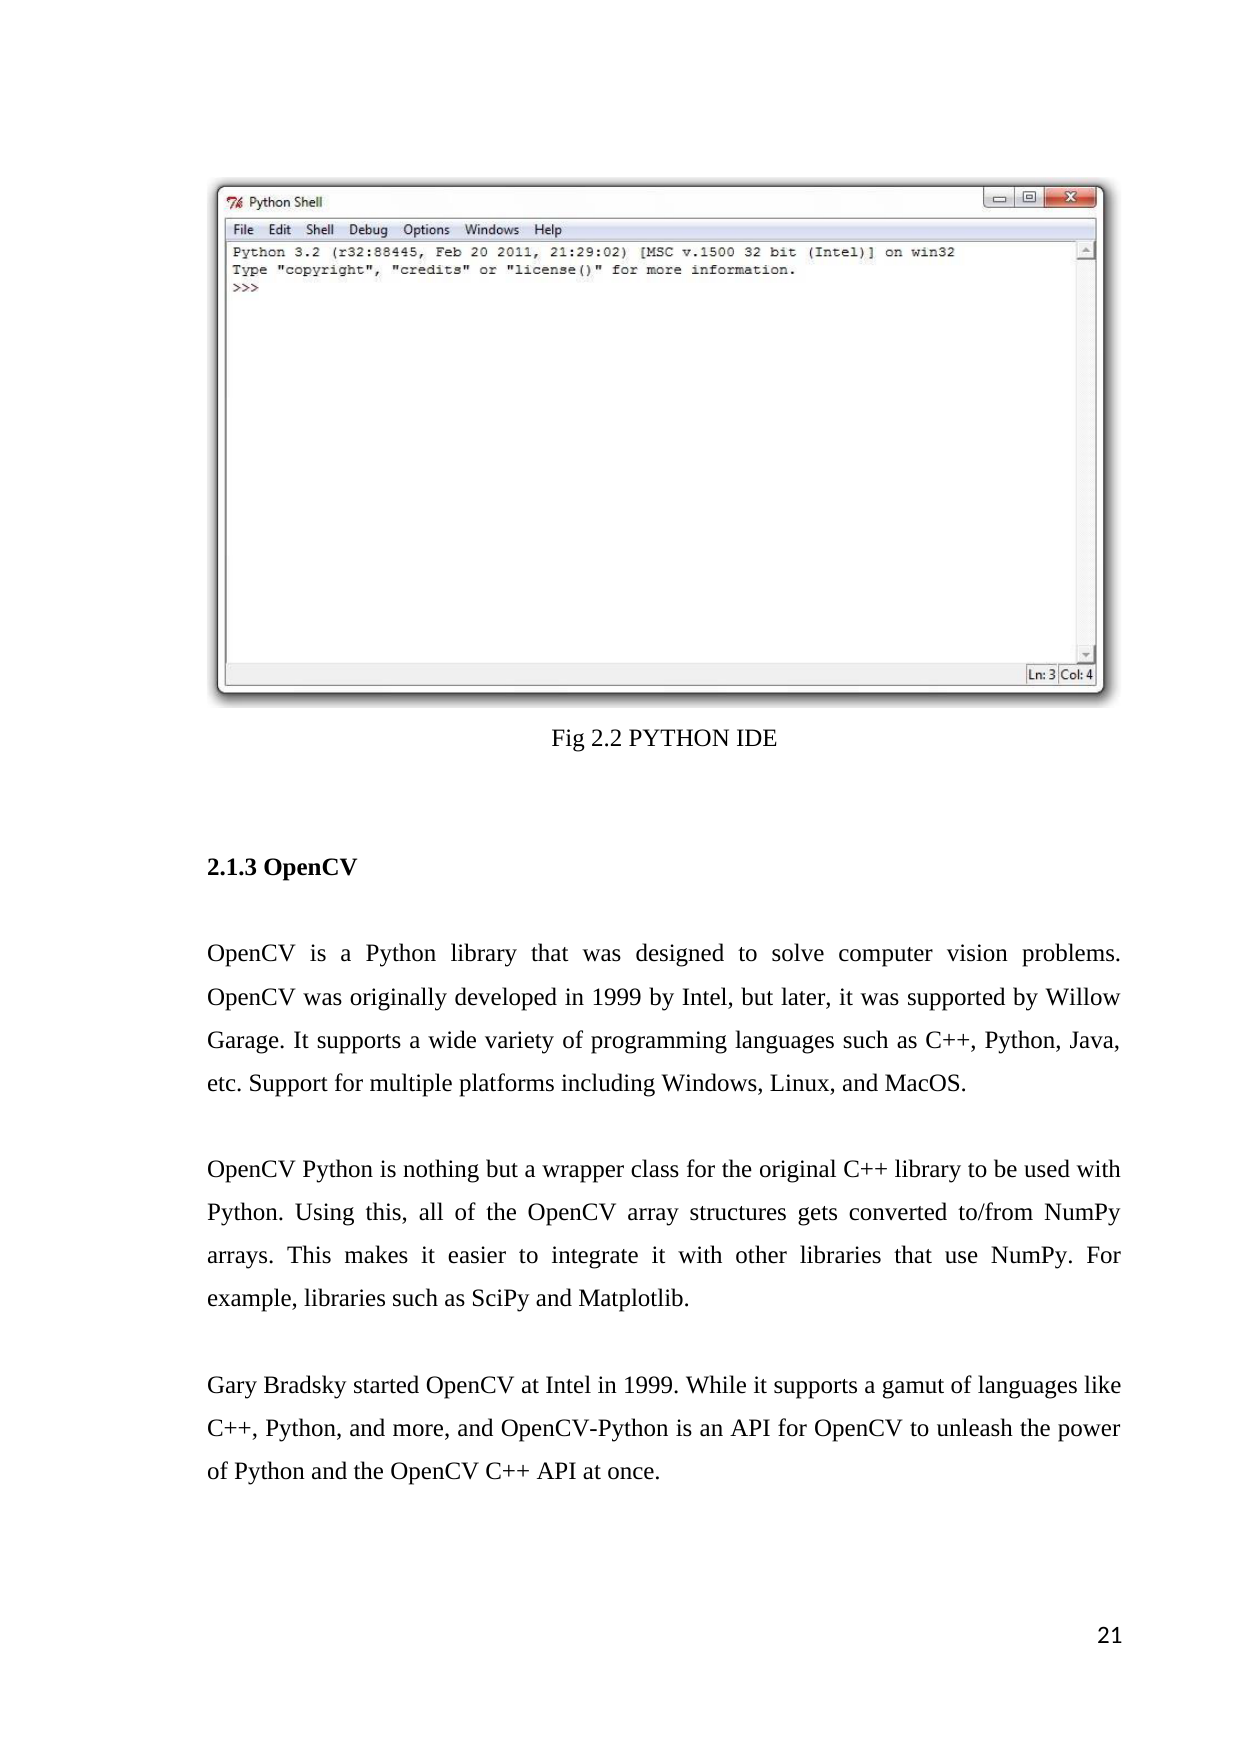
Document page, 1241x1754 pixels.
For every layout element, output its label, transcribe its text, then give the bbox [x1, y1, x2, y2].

text OpenCV is a Python library that was designed to solve computer vision problems. OpenCV was originally developed in 1999 by Intel, but later, it was supported by Willow Garage. It supports a wide variety of programming languages such as C++, Python, Java, etc. Support for multiple platforms including Windows, Linux, and MacOS. [207, 938, 1122, 1097]
text Fig 2.2 PYTHON IDE [207, 723, 1122, 752]
text Gary Bradsky started OpenCV at Intel in 1999. While it supports a gamut of languages like C++, Python, and more, and OpenCV-Python is an API for OpenCV to unleash the power of Python and the OpenCV C++ API at once. [207, 1370, 1122, 1485]
picture [206, 177, 1122, 708]
text OpenCV Python is nothing but a wrapper class for the original C++ library to be used with Python. Using this, all of the OpenCV array structures gets converted to/from NumPy arrays. This makes it easier to integrate it with other libraries that use NumPy. For example, libraries such as SciPy and Matplotlib. [207, 1154, 1122, 1312]
text 2.1.3 OpenCV [207, 852, 1122, 881]
